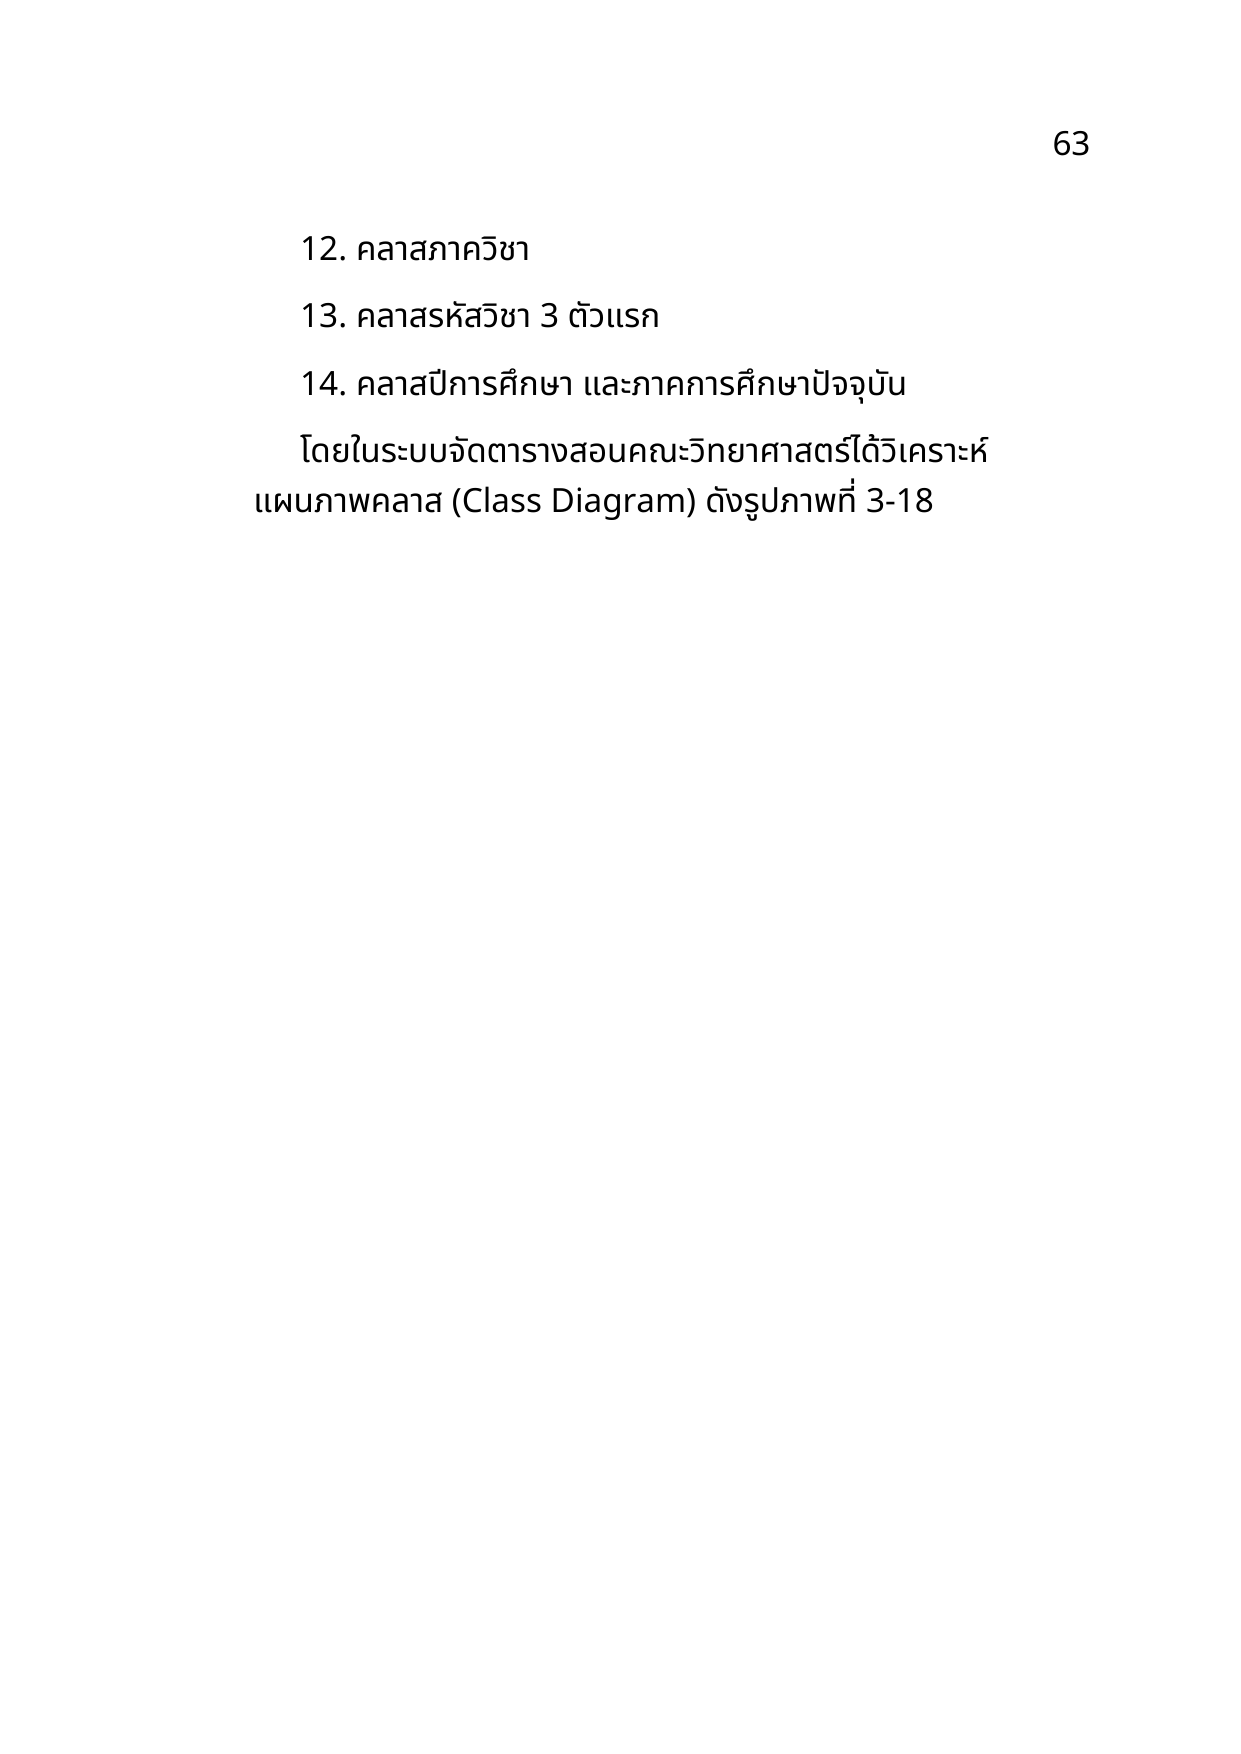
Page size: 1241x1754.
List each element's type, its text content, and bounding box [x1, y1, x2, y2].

text โดยในระบบจัดตารางสอนคณะวิทยาศาสตร์ได้วิเคราะห์แผนภาพคลาส (Class Diagram) ดังรูปภาพที่ 3-18 [253, 427, 1090, 528]
text 13. คลาสรหัสวิชา 3 ตัวแรก [253, 292, 1090, 343]
text 14. คลาสปีการศึกษา และภาคการศึกษาปัจจุบัน [253, 359, 1090, 410]
text 12. คลาสภาควิชา [253, 225, 1090, 276]
